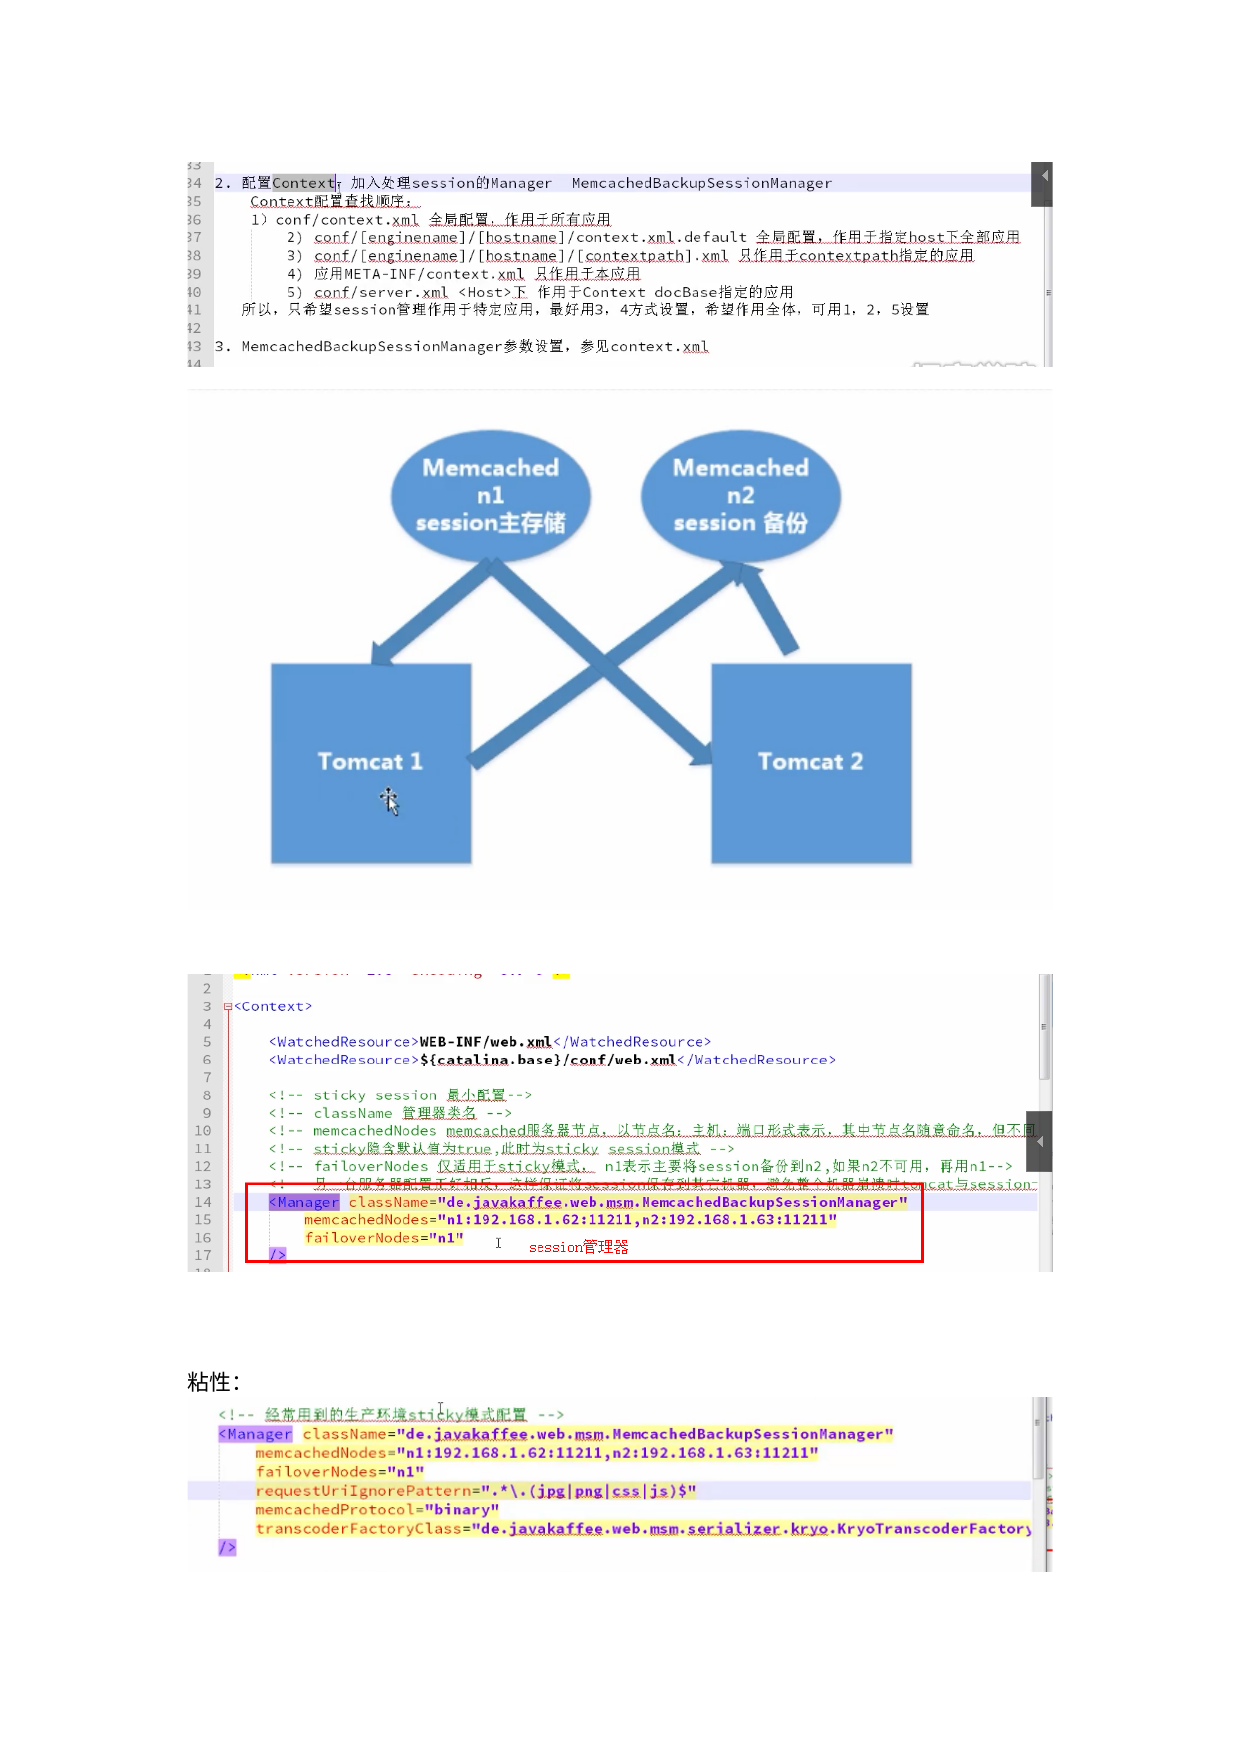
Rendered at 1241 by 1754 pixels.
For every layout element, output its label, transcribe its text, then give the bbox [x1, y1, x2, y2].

picture [187, 389, 1053, 910]
picture [187, 162, 1053, 367]
text 粘性： [187, 1364, 1053, 1397]
picture [187, 1397, 1053, 1572]
picture [187, 974, 1053, 1272]
